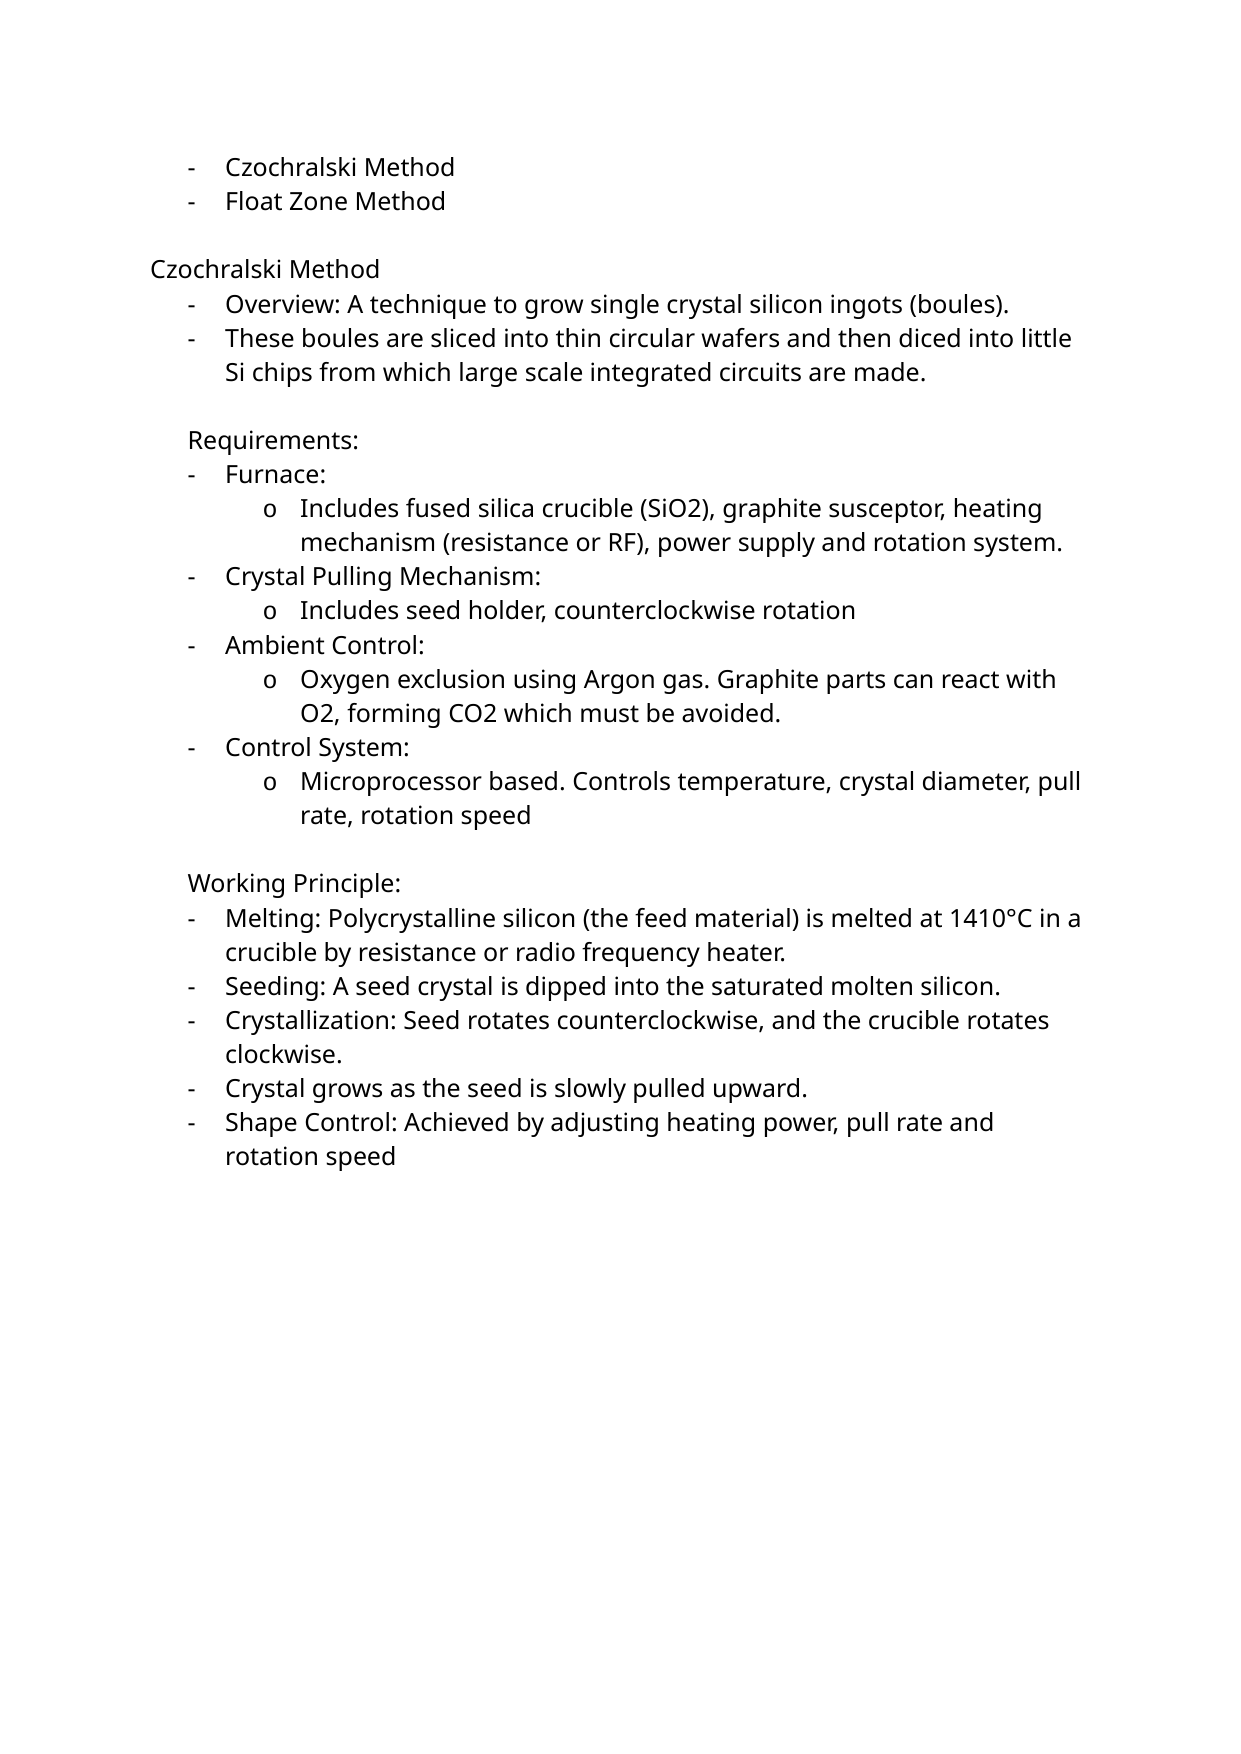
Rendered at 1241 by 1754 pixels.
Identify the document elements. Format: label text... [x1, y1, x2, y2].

text Working Principle: [150, 866, 1090, 900]
list Shape Control: Achieved by adjusting heating power, pull rate and rotation speed [187, 1104, 1090, 1173]
text Czochralski Method [150, 252, 1090, 286]
list Seeding: A seed crystal is dipped into the saturated molten silicon. [187, 968, 1090, 1002]
list Float Zone Method [187, 184, 1090, 218]
list Melting: Polycrystalline silicon (the feed material) is melted at 1410°C in a crucible by resistance or radio frequency heater. [187, 900, 1090, 968]
list Crystallization: Seed rotates counterclockwise, and the crucible rotates clockwise. [187, 1002, 1090, 1071]
list Ambient Control: [187, 627, 1090, 661]
list Control System: [187, 730, 1090, 764]
list Furnace: [187, 457, 1090, 491]
list These boules are sliced into thin circular wafers and then diced into little Si chips from which large scale integrated circuits are made. [187, 320, 1090, 388]
list Includes fused silica crucible (SiO2), graphite susceptor, heating mechanism (resistance or RF), power supply and rotation system. [262, 491, 1090, 559]
list Czochralski Method [187, 150, 1090, 184]
list Includes seed holder, counterclockwise rotation [262, 593, 1090, 627]
list Overview: A technique to grow single crystal silicon ingots (boules). [187, 286, 1090, 320]
list Crystal Pulling Mechanism: [187, 559, 1090, 593]
list Crystal grows as the seed is slowly pulled upward. [187, 1071, 1090, 1104]
list Microprocessor based. Controls temperature, crystal diameter, pull rate, rotation speed [262, 764, 1090, 832]
list Oxygen exclusion using Argon gas. Graphite parts can react with O2, forming CO2 which must be avoided. [262, 661, 1090, 730]
text Requirements: [187, 422, 1090, 457]
